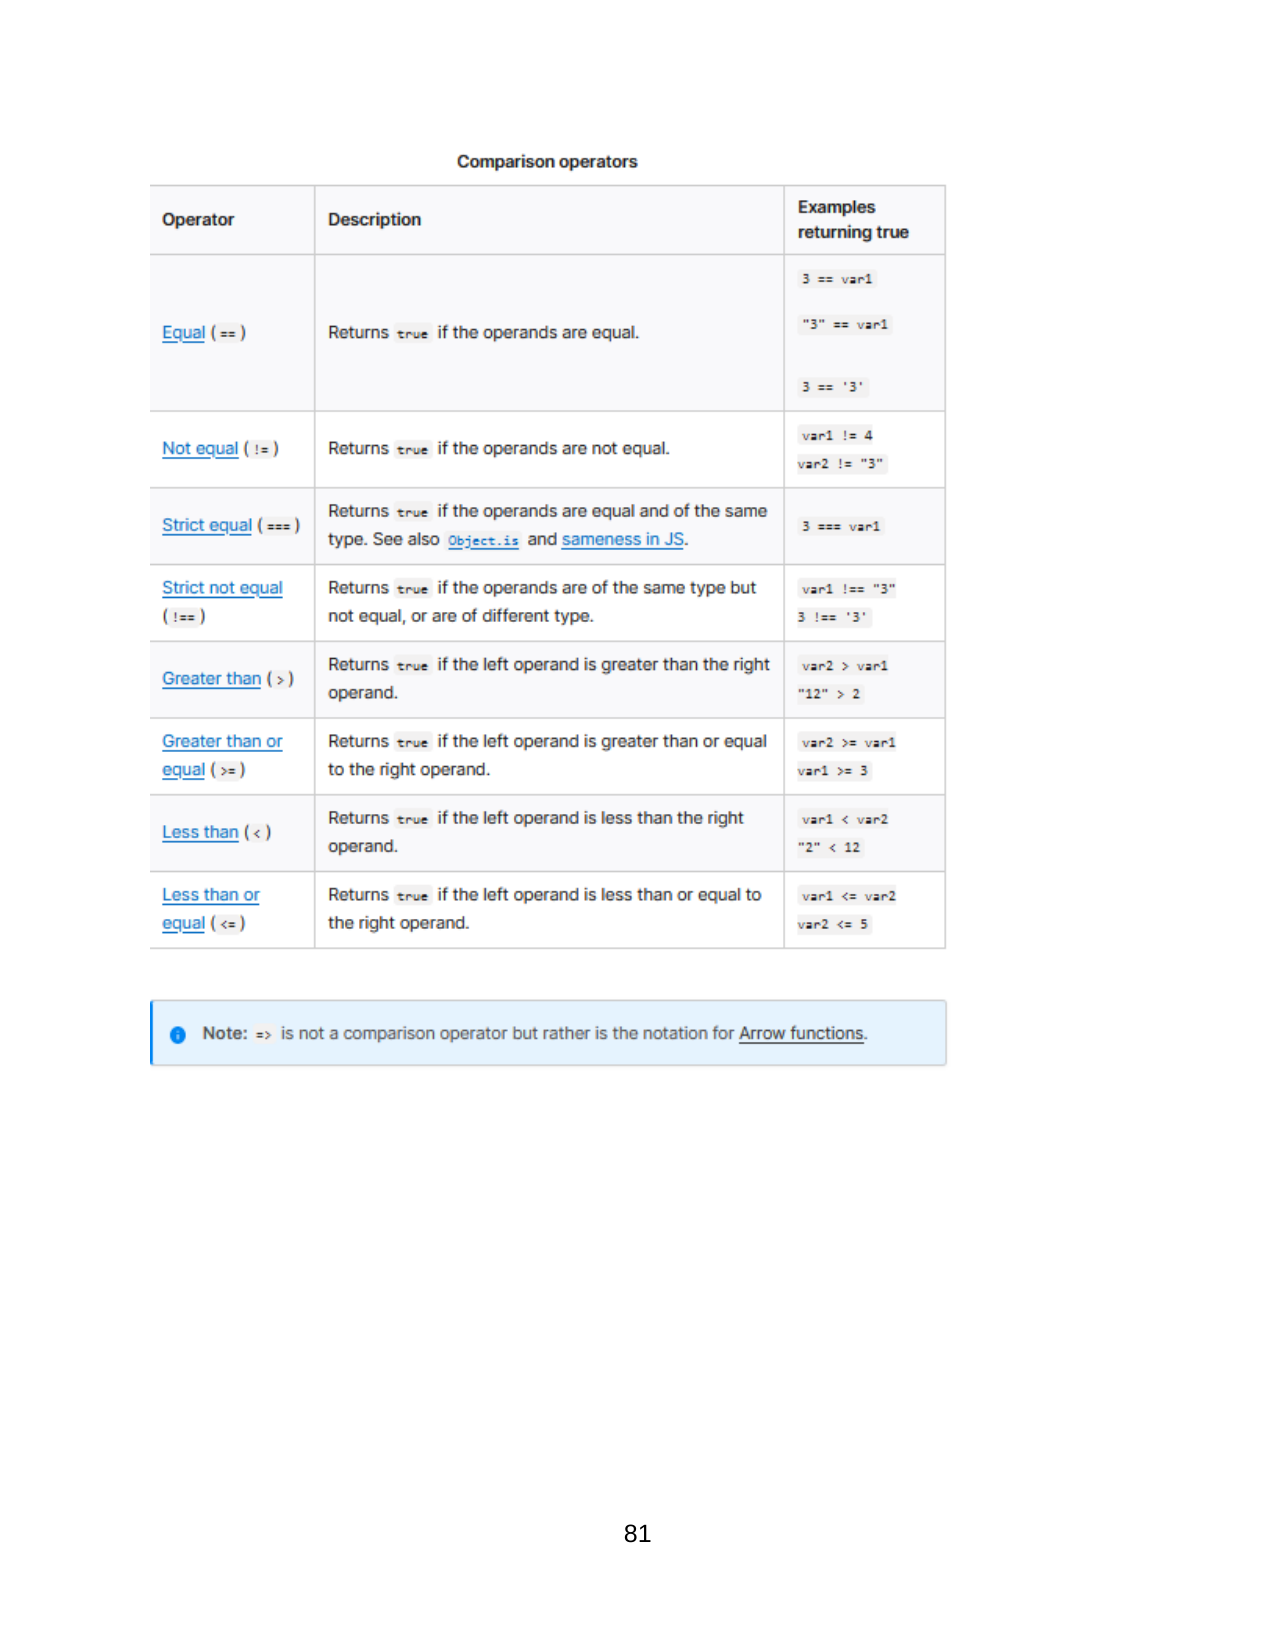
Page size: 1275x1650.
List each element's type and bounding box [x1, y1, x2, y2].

picture [150, 150, 951, 954]
picture [150, 992, 955, 1071]
